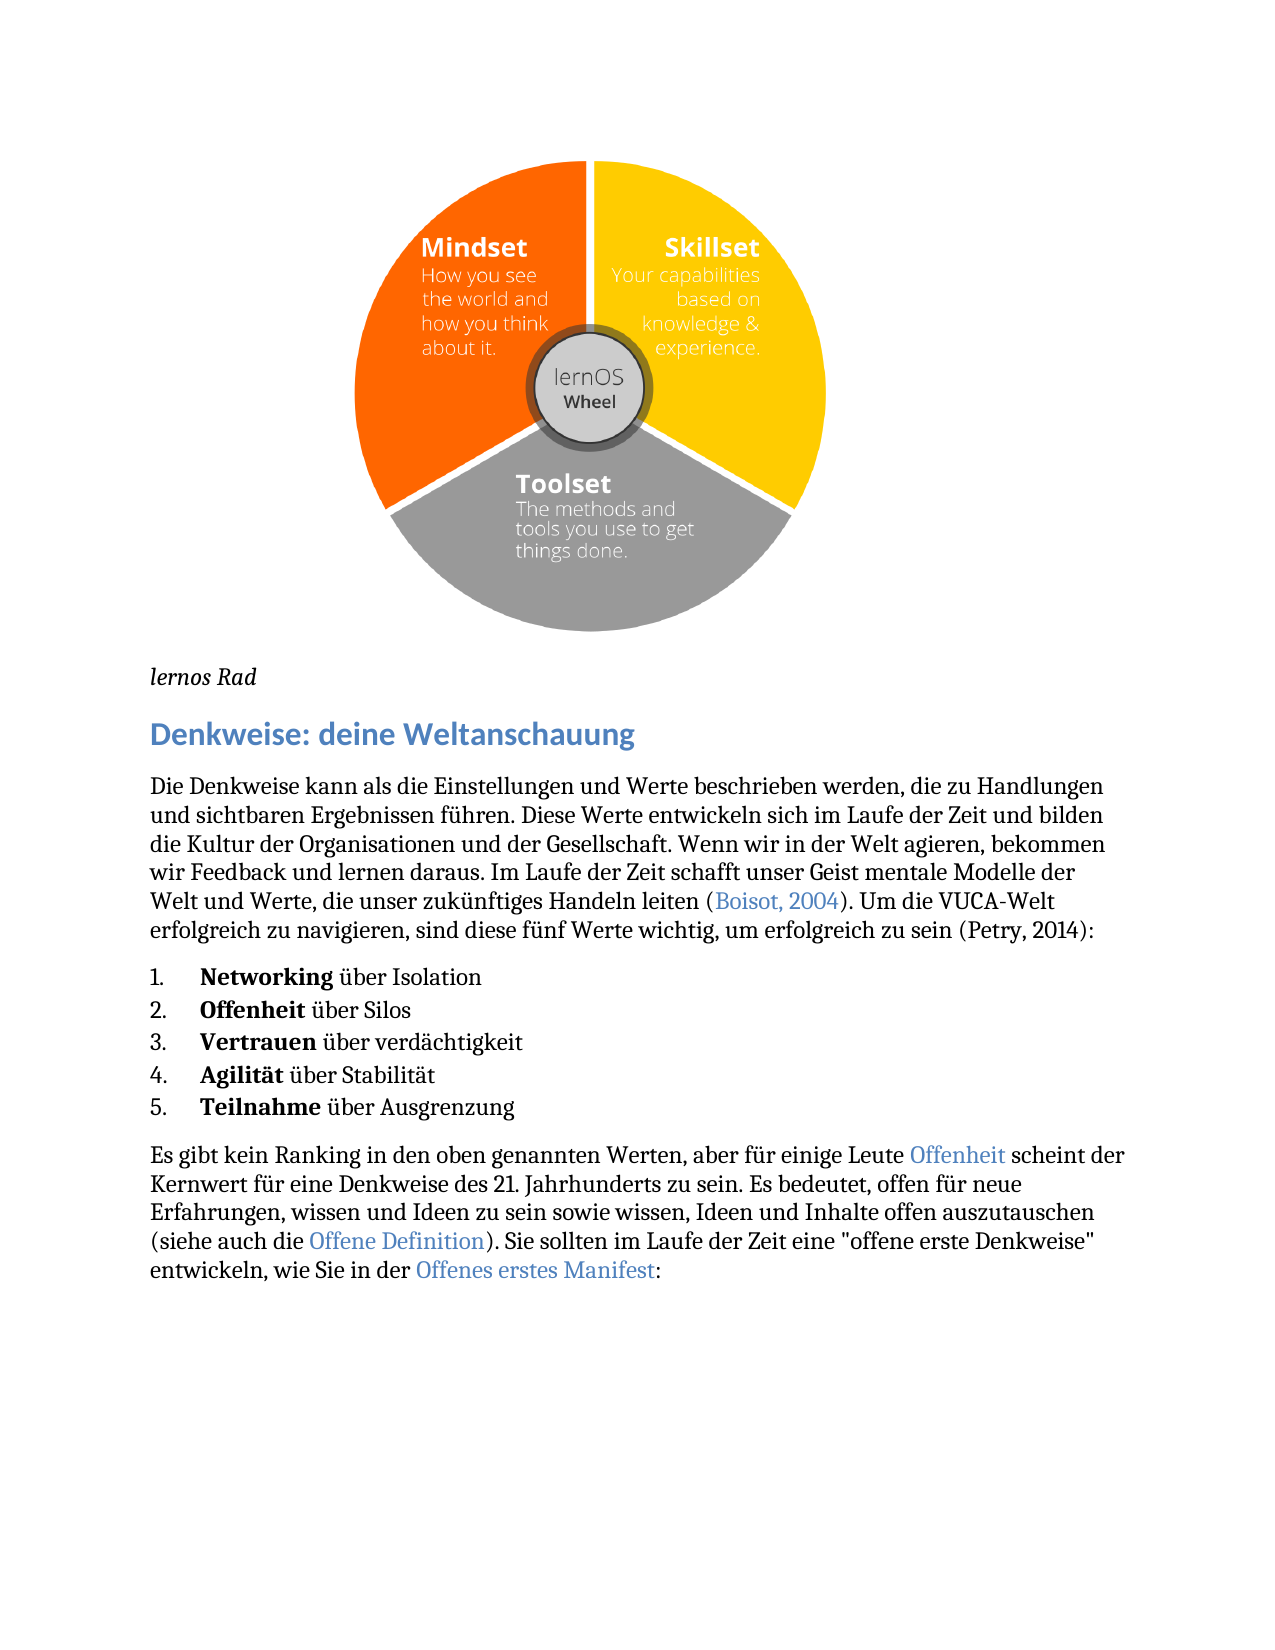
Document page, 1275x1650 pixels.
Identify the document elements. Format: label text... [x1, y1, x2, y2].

subtitle Denkweise: deine Weltanschauung [150, 713, 1125, 753]
text lernos Rad [150, 663, 1125, 692]
list Vertrauen über verdächtigkeit [150, 1028, 1125, 1057]
text Es gibt kein Ranking in den oben genannten Werten, aber für einige Leute Offenheit scheint der Kernwert für eine Denkweise des 21. Jahrhunderts zu sein. Es bedeutet, offen für neue Erfahrungen, wissen und Ideen zu sein sowie wissen, Ideen und Inhalte offen auszutauschen (siehe auch die Offene Definition). Sie sollten im Laufe der Zeit eine "offene erste Denkweise" entwickeln, wie Sie in der Offenes erstes Manifest: [150, 1141, 1125, 1284]
list Networking über Isolation [150, 963, 1125, 992]
list Offenheit über Silos [150, 996, 1125, 1024]
text Die Denkweise kann als die Einstellungen und Werte beschrieben werden, die zu Handlungen und sichtbaren Ergebnissen führen. Diese Werte entwickeln sich im Laufe der Zeit und bilden die Kultur der Organisationen und der Gesellschaft. Wenn wir in der Welt agieren, bekommen wir Feedback und lernen daraus. Im Laufe der Zeit schafft unser Geist mentale Modelle der Welt und Werte, die unser zukünftiges Handeln leiten (Boisot, 2004). Um die VUCA-Welt erfolgreich zu navigieren, sind diese fünf Werte wichtig, um erfolgreich zu sein (Petry, 2014): [150, 772, 1125, 944]
list Agilität über Stabilität [150, 1061, 1125, 1089]
picture [150, 150, 1025, 643]
list Teilnahme über Ausgrenzung [150, 1093, 1125, 1122]
